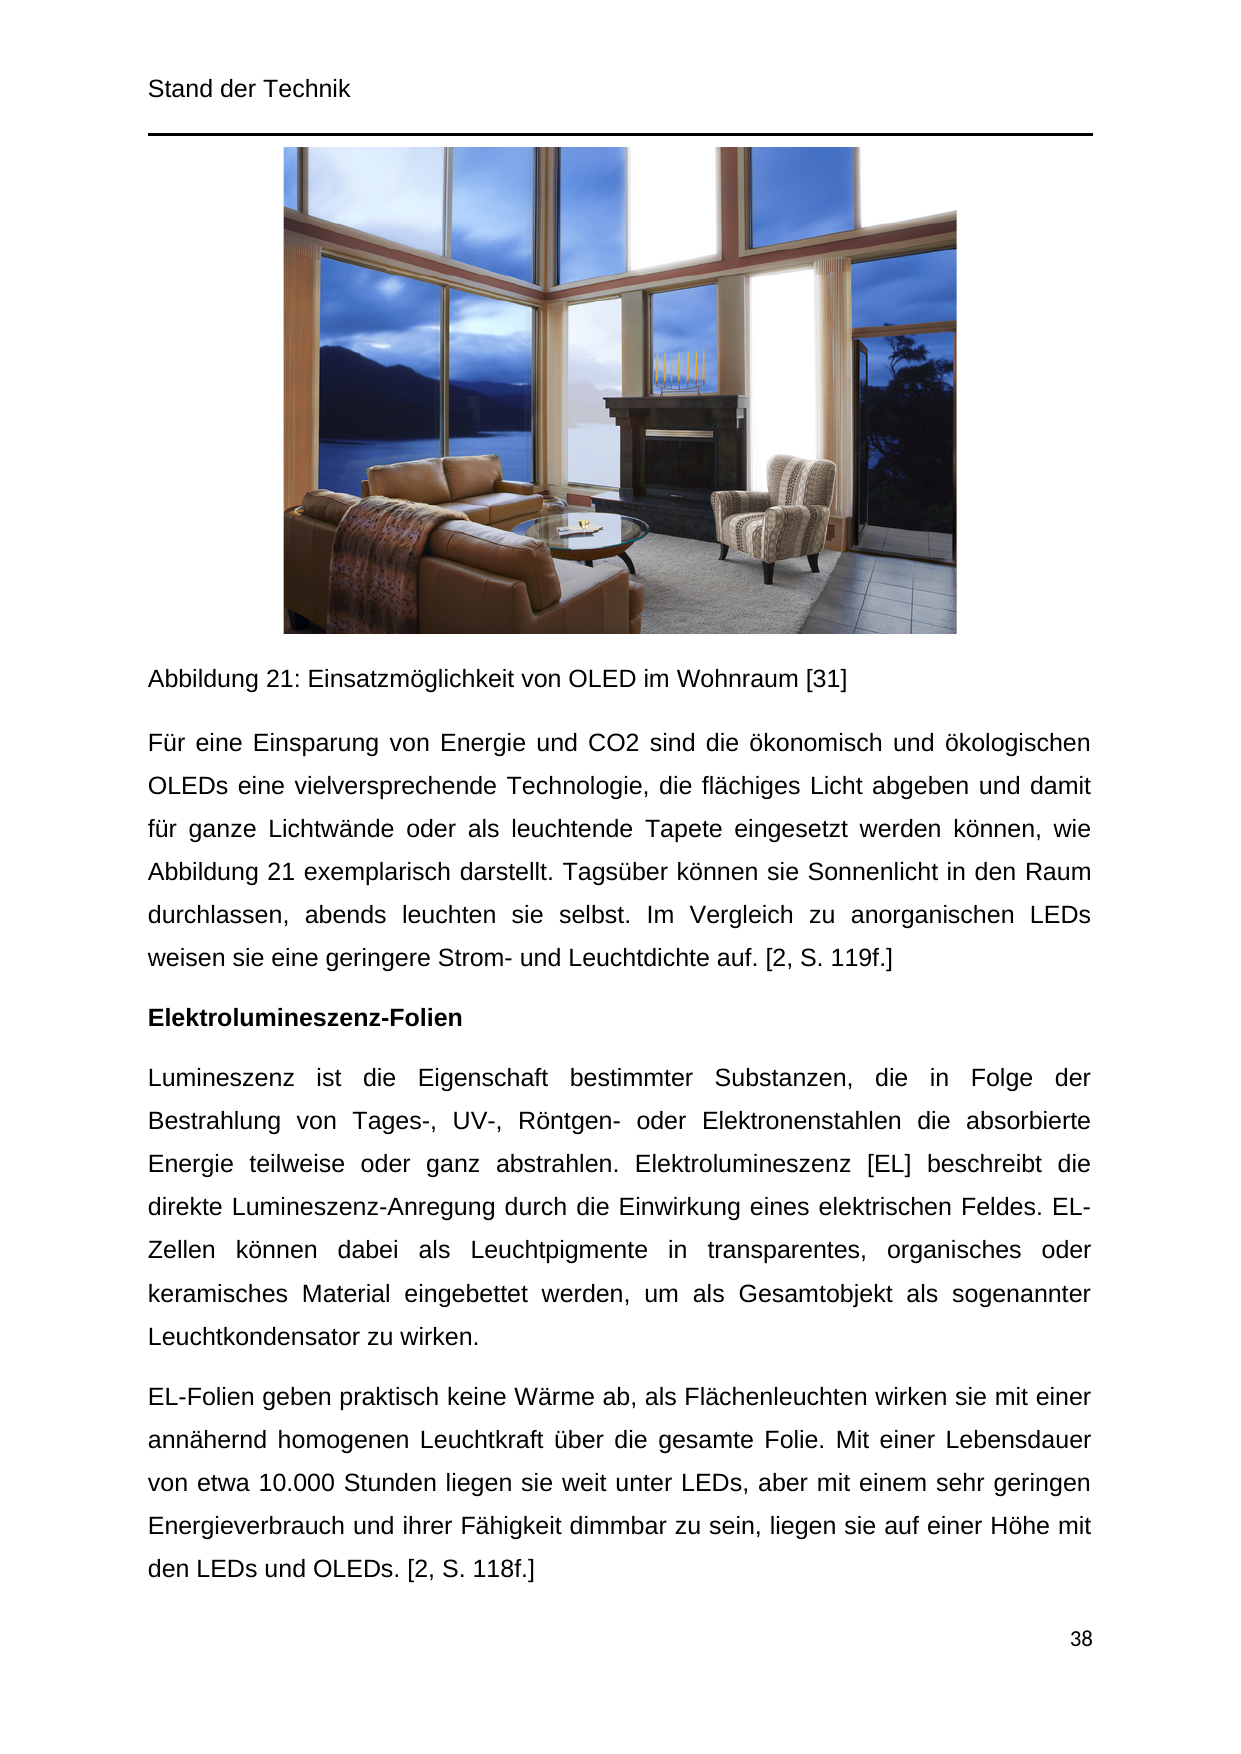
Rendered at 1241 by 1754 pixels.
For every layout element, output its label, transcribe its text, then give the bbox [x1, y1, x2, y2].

text Für eine Einsparung von Energie und CO2 sind die ökonomisch und ökologischen OLEDs eine vielversprechende Technologie, die flächiges Licht abgeben und damit für ganze Lichtwände oder als leuchtende Tapete eingesetzt werden können, wie Abbildung 20 exemplarisch darstellt. Tagsüber können sie Sonnenlicht in den Raum durchlassen, abends leuchten sie selbst. Im Vergleich zu anorganischen LEDs weisen sie eine geringere Strom- und Leuchtdichte auf. [2, S. 119f.] [148, 728, 1093, 972]
text Elektrolumineszenz-Folien [148, 1003, 1093, 1032]
text Lumineszenz ist die Eigenschaft bestimmter Substanzen, die in Folge der Bestrahlung von Tages-, UV-, Röntgen- oder Elektronenstahlen die absorbierte Energie teilweise oder ganz abstrahlen. Elektrolumineszenz [EL] beschreibt die direkte Lumineszenz-Anregung durch die Einwirkung eines elektrischen Feldes. EL-Zellen können dabei als Leuchtpigmente in transparentes, organisches oder keramisches Material eingebettet werden, um als Gesamtobjekt als sogenannter Leuchtkondensator zu wirken. [148, 1063, 1093, 1351]
text EL-Folien geben praktisch keine Wärme ab, als Flächenleuchten wirken sie mit einer annähernd homogenen Leuchtkraft über die gesamte Folie. Mit einer Lebensdauer von etwa 10.000 Stunden liegen sie weit unter LEDs, aber mit einem sehr geringen Energieverbrauch und ihrer Fähigkeit dimmbar zu sein, liegen sie auf einer Höhe mit den LEDs und OLEDs. [2, S. 118f.] [148, 1382, 1093, 1583]
picture [283, 147, 957, 634]
text Abbildung 21: Einsatzmöglichkeit von OLED im Wohnraum [31] [148, 664, 1093, 693]
